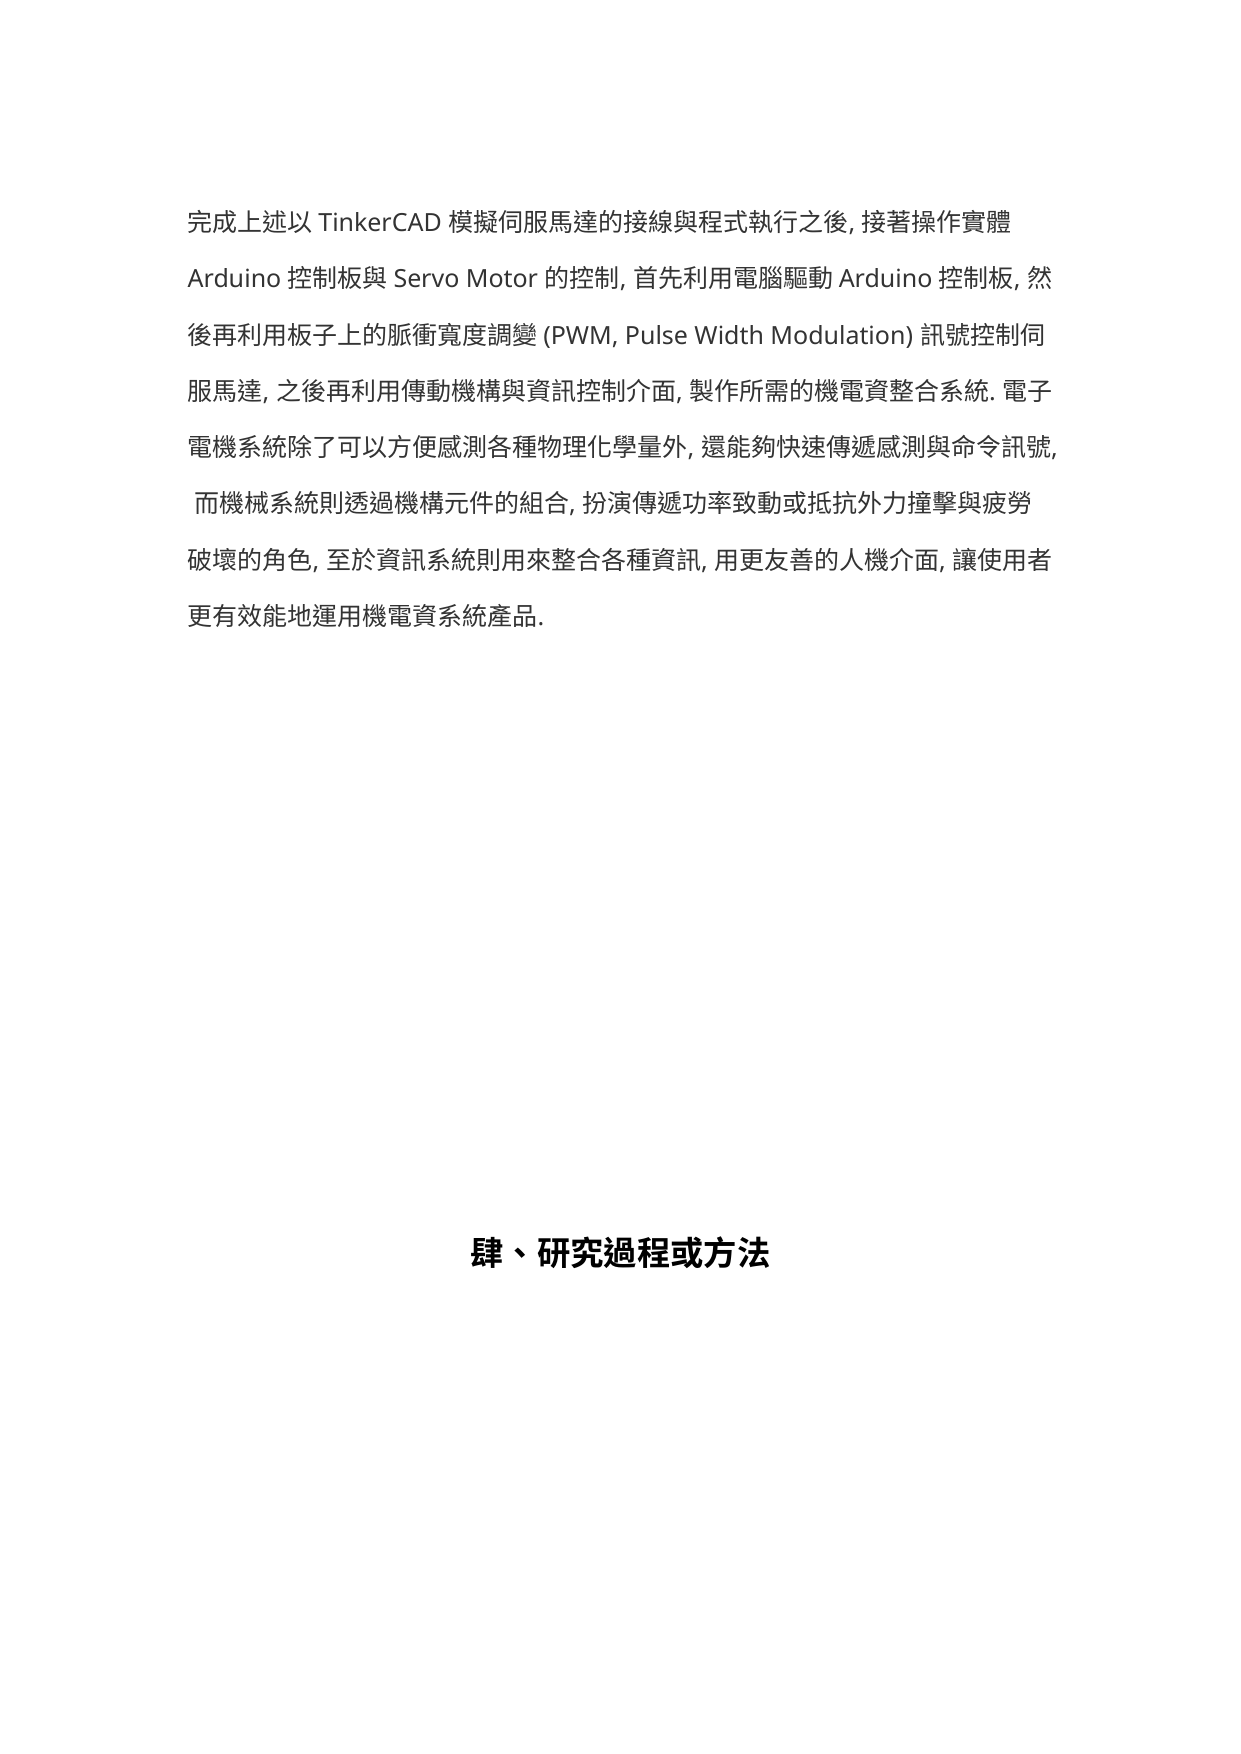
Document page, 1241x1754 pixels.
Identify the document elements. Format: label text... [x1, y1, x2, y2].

text 肆、研究過程或方法 [187, 1214, 1053, 1289]
text 完成上述以 TinkerCAD 模擬伺服馬達的接線與程式執行之後, 接著操作實體 Arduino 控制板與 Servo Motor 的控制, 首先利用電腦驅動 Arduino 控制板, 然後再利用板子上的脈衝寬度調變 (PWM, Pulse Width Modulation) 訊號控制伺服馬達, 之後再利用傳動機構與資訊控制介面, 製作所需的機電資整合系統. 電子電機系統除了可以方便感測各種物理化學量外, 還能夠快速傳遞感測與命令訊號, 而機械系統則透過機構元件的組合, 扮演傳遞功率致動或抵抗外力撞擊與疲勞破壞的角色, 至於資訊系統則用來整合各種資訊, 用更友善的人機介面, 讓使用者更有效能地運用機電資系統產品. [187, 202, 1053, 633]
